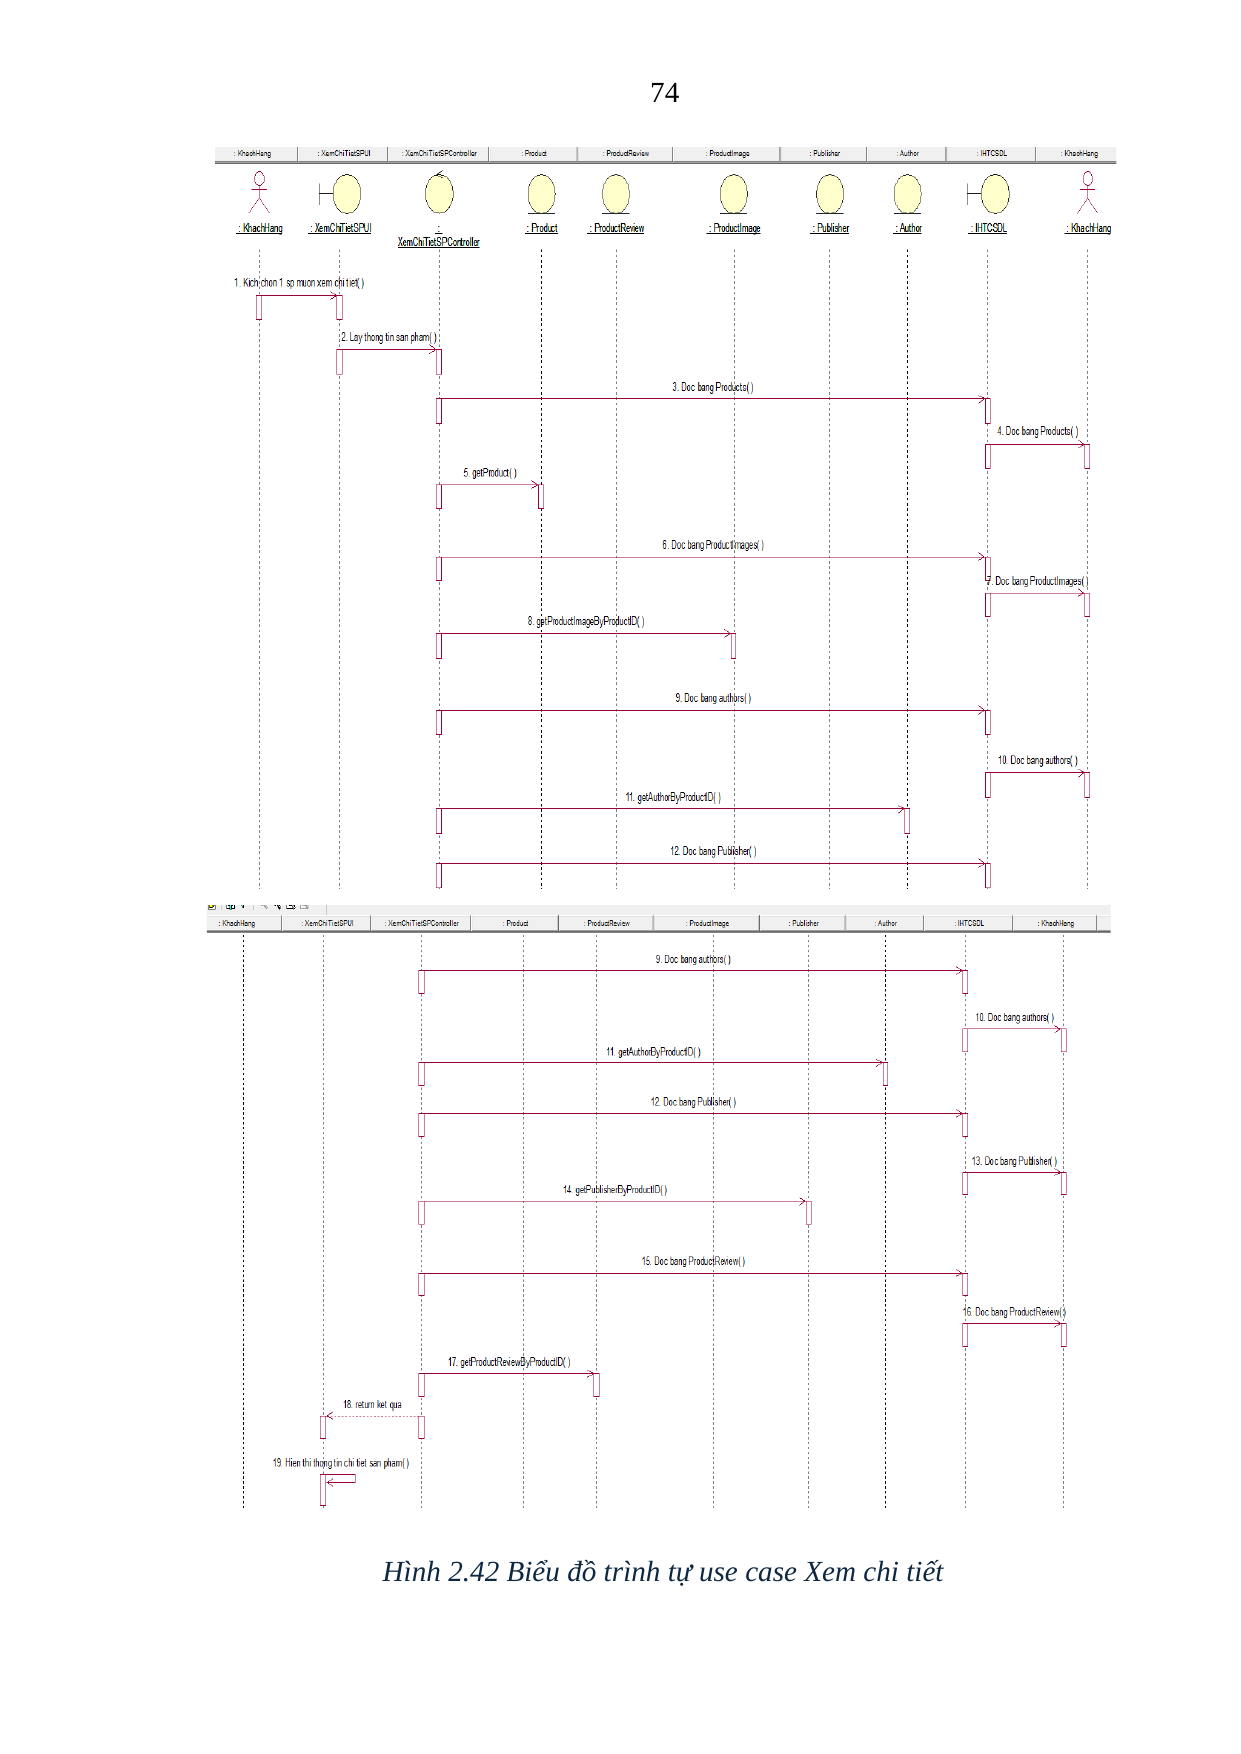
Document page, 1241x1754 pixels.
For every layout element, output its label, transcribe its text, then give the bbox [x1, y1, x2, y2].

picture [215, 147, 1117, 889]
picture [206, 905, 1111, 1509]
